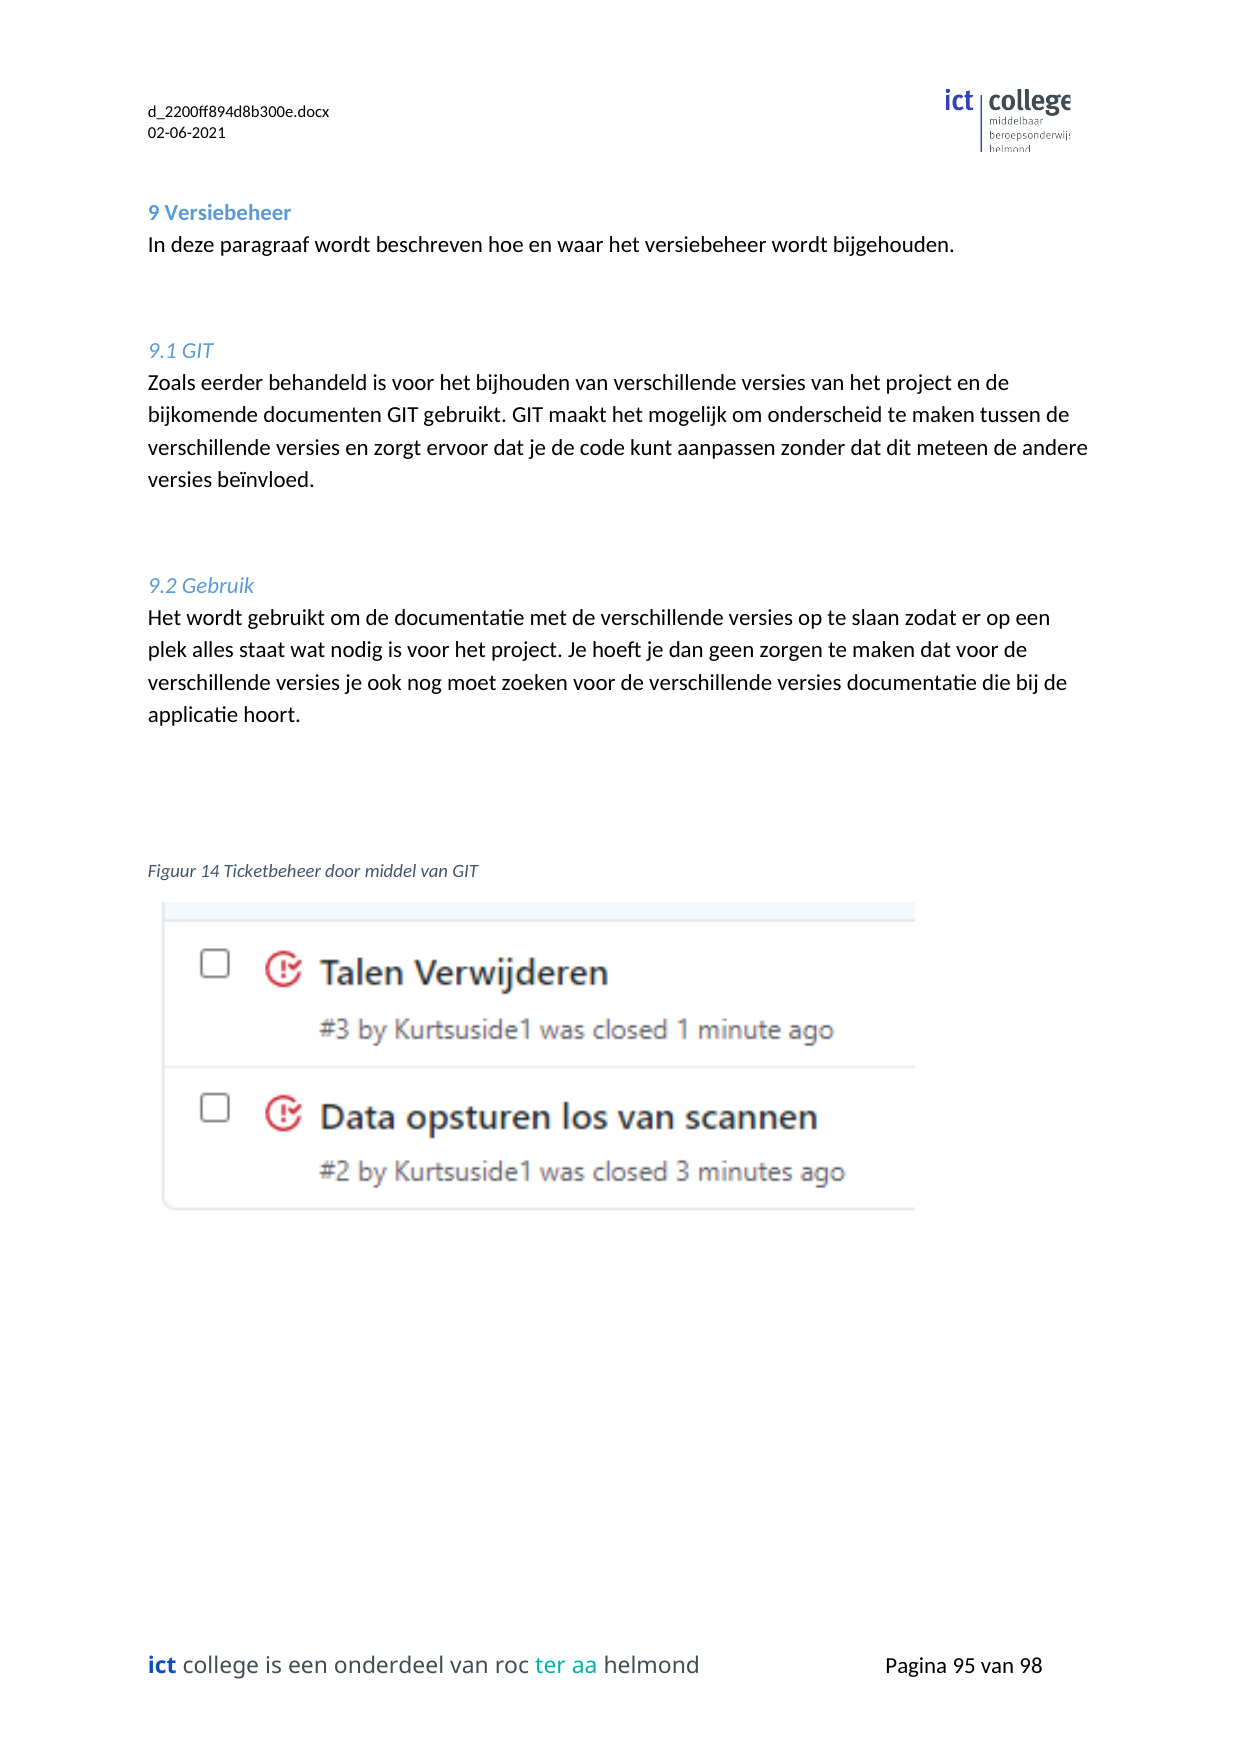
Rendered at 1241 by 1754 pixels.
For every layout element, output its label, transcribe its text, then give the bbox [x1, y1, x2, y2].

text In deze paragraaf wordt beschreven hoe en waar het versiebeheer wordt bijgehouden. [148, 230, 1093, 258]
subtitle 9.1 GIT [148, 336, 1093, 364]
picture [147, 902, 916, 1222]
text Zoals eerder behandeld is voor het bijhouden van verschillende versies van het project en de bijkomende documenten GIT gebruikt. GIT maakt het mogelijk om onderscheid te maken tussen de verschillende versies en zorgt ervoor dat je de code kunt aanpassen zonder dat dit meteen de andere versies beïnvloed. [148, 368, 1093, 493]
subtitle 9 Versiebeheer [148, 198, 1093, 226]
subtitle 9.2 Gebruik [148, 571, 1093, 599]
text Het wordt gebruikt om de documentatie met de verschillende versies op te slaan zodat er op een plek alles staat wat nodig is voor het project. Je hoeft je dan geen zorgen te maken dat voor de verschillende versies je ook nog moet zoeken voor de verschillende versies documentatie die bij de applicatie hoort. [148, 603, 1093, 728]
picture [945, 89, 1071, 152]
